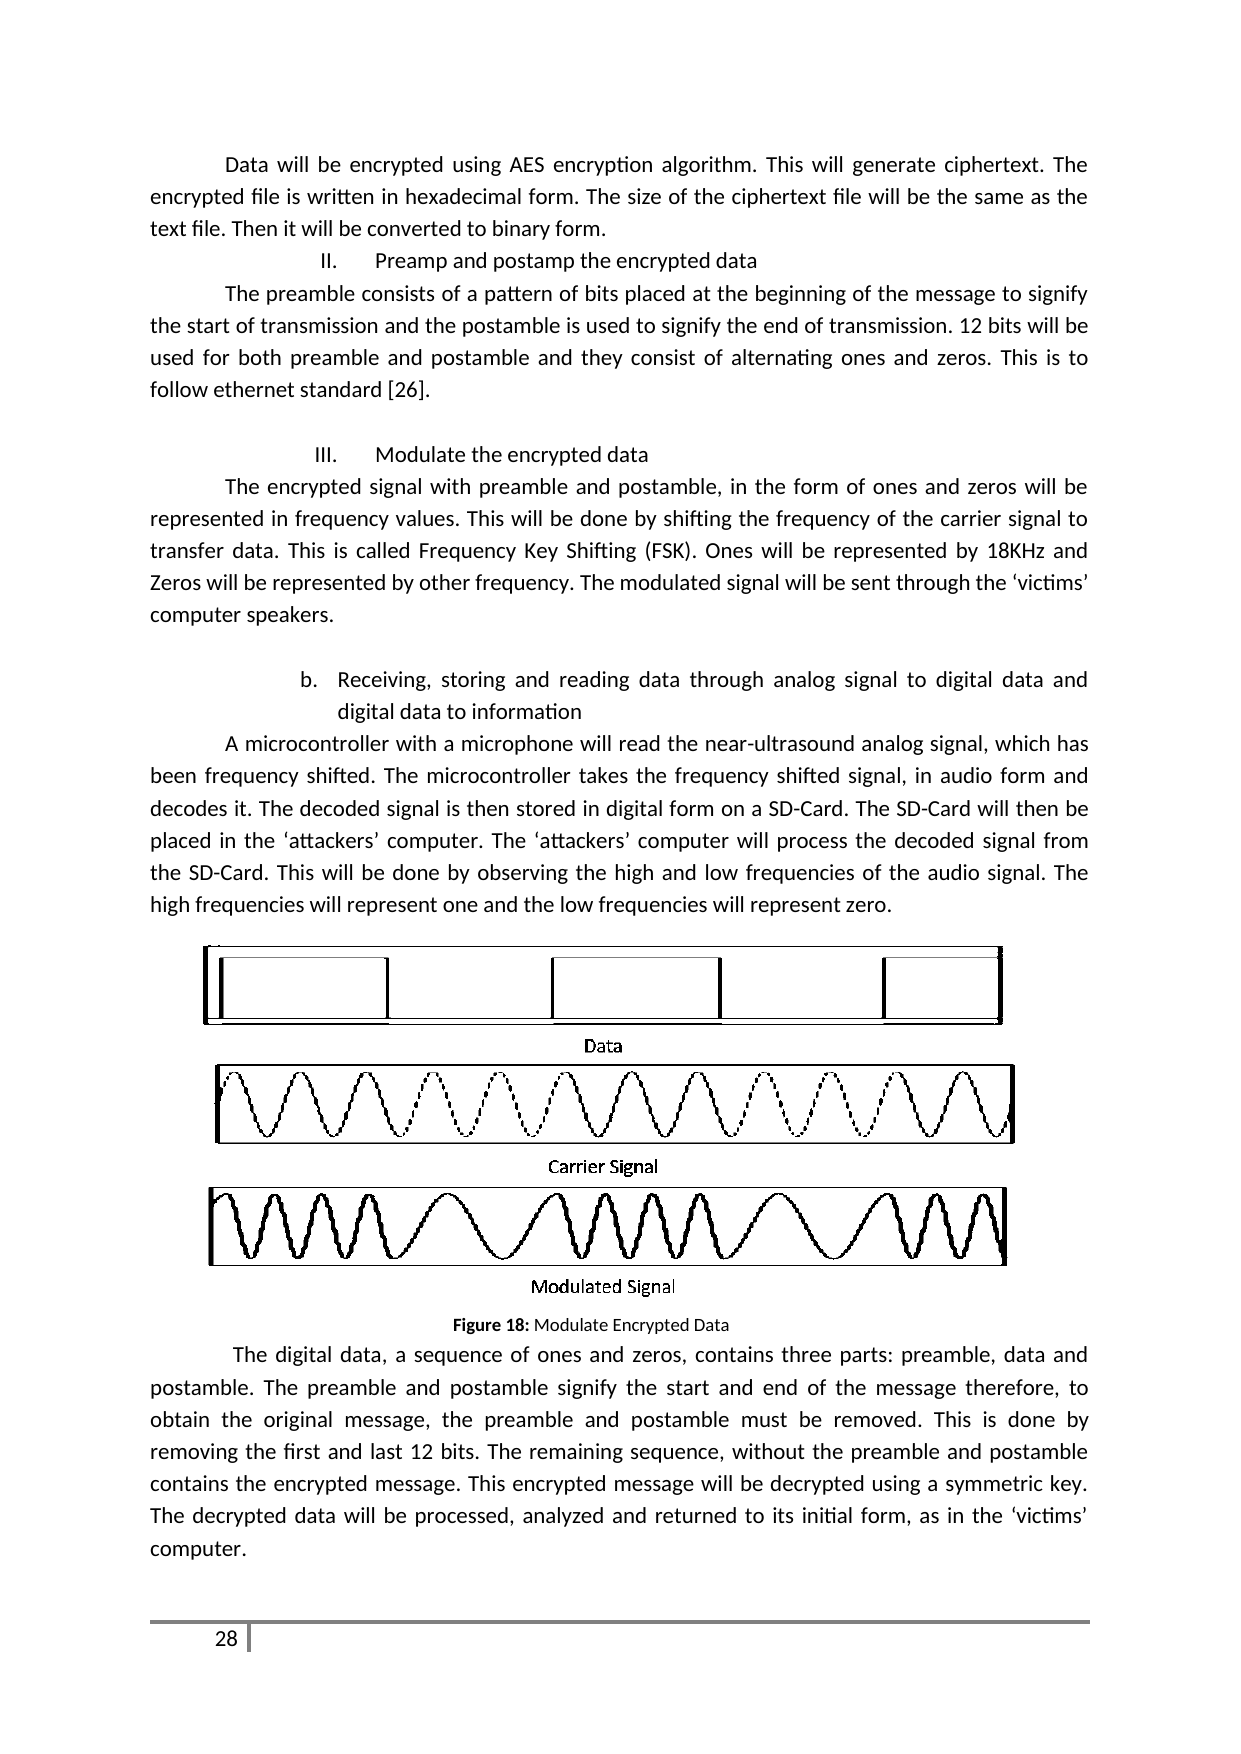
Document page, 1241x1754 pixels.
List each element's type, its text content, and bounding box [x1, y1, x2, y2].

list Data will be encrypted using AES encryption algorithm. This will generate ciphertext. The encrypted file is written in hexadecimal form. The size of the ciphertext file will be the same as the text file. Then it will be converted to binary form. [150, 150, 1090, 242]
list Preamp and postamp the encrypted data [337, 247, 1090, 274]
list The encrypted signal with preamble and postamble, in the form of ones and zeros will be represented in frequency values. This will be done by shifting the frequency of the carrier signal to transfer data. This is called Frequency Key Shifting (FSK). Ones will be represented by 18KHz and Zeros will be represented by other frequency. The modulated signal will be sent through the ‘victims’ computer speakers. [150, 472, 1090, 629]
list The digital data, a sequence of ones and zeros, contains three parts: preamble, data and postamble. The preamble and postamble signify the start and end of the message therefore, to obtain the original message, the preamble and postamble must be removed. This is done by removing the first and last 12 bits. The remaining sequence, without the preamble and postamble contains the encrypted message. This encrypted message will be decrypted using a symmetric key. The decrypted data will be processed, analyzed and returned to its initial form, as in the ‘victims’ computer. [150, 922, 1090, 1562]
list Modulate the encrypted data [337, 440, 1090, 468]
list Receiving, storing and reading data through analog signal to digital data and digital data to information [300, 665, 1090, 725]
list The preamble consists of a pattern of bits placed at the beginning of the message to signify the start of transmission and the postamble is used to signify the end of transmission. 12 bits will be used for both preamble and postamble and they consist of alternating ones and zeros. This is to follow ethernet standard [26]. [150, 279, 1090, 403]
list A microcontroller with a microphone will read the near-ultrasound analog signal, which has been frequency shifted. The microcontroller takes the frequency shifted signal, in audio form and decodes it. The decoded signal is then stored in digital form on a SD-Card. The SD-Card will then be placed in the ‘attackers’ computer. The ‘attackers’ computer will process the decoded signal from the SD-Card. This will be done by observing the high and low frequencies of the audio signal. The high frequencies will represent one and the low frequencies will represent zero. [150, 729, 1090, 918]
